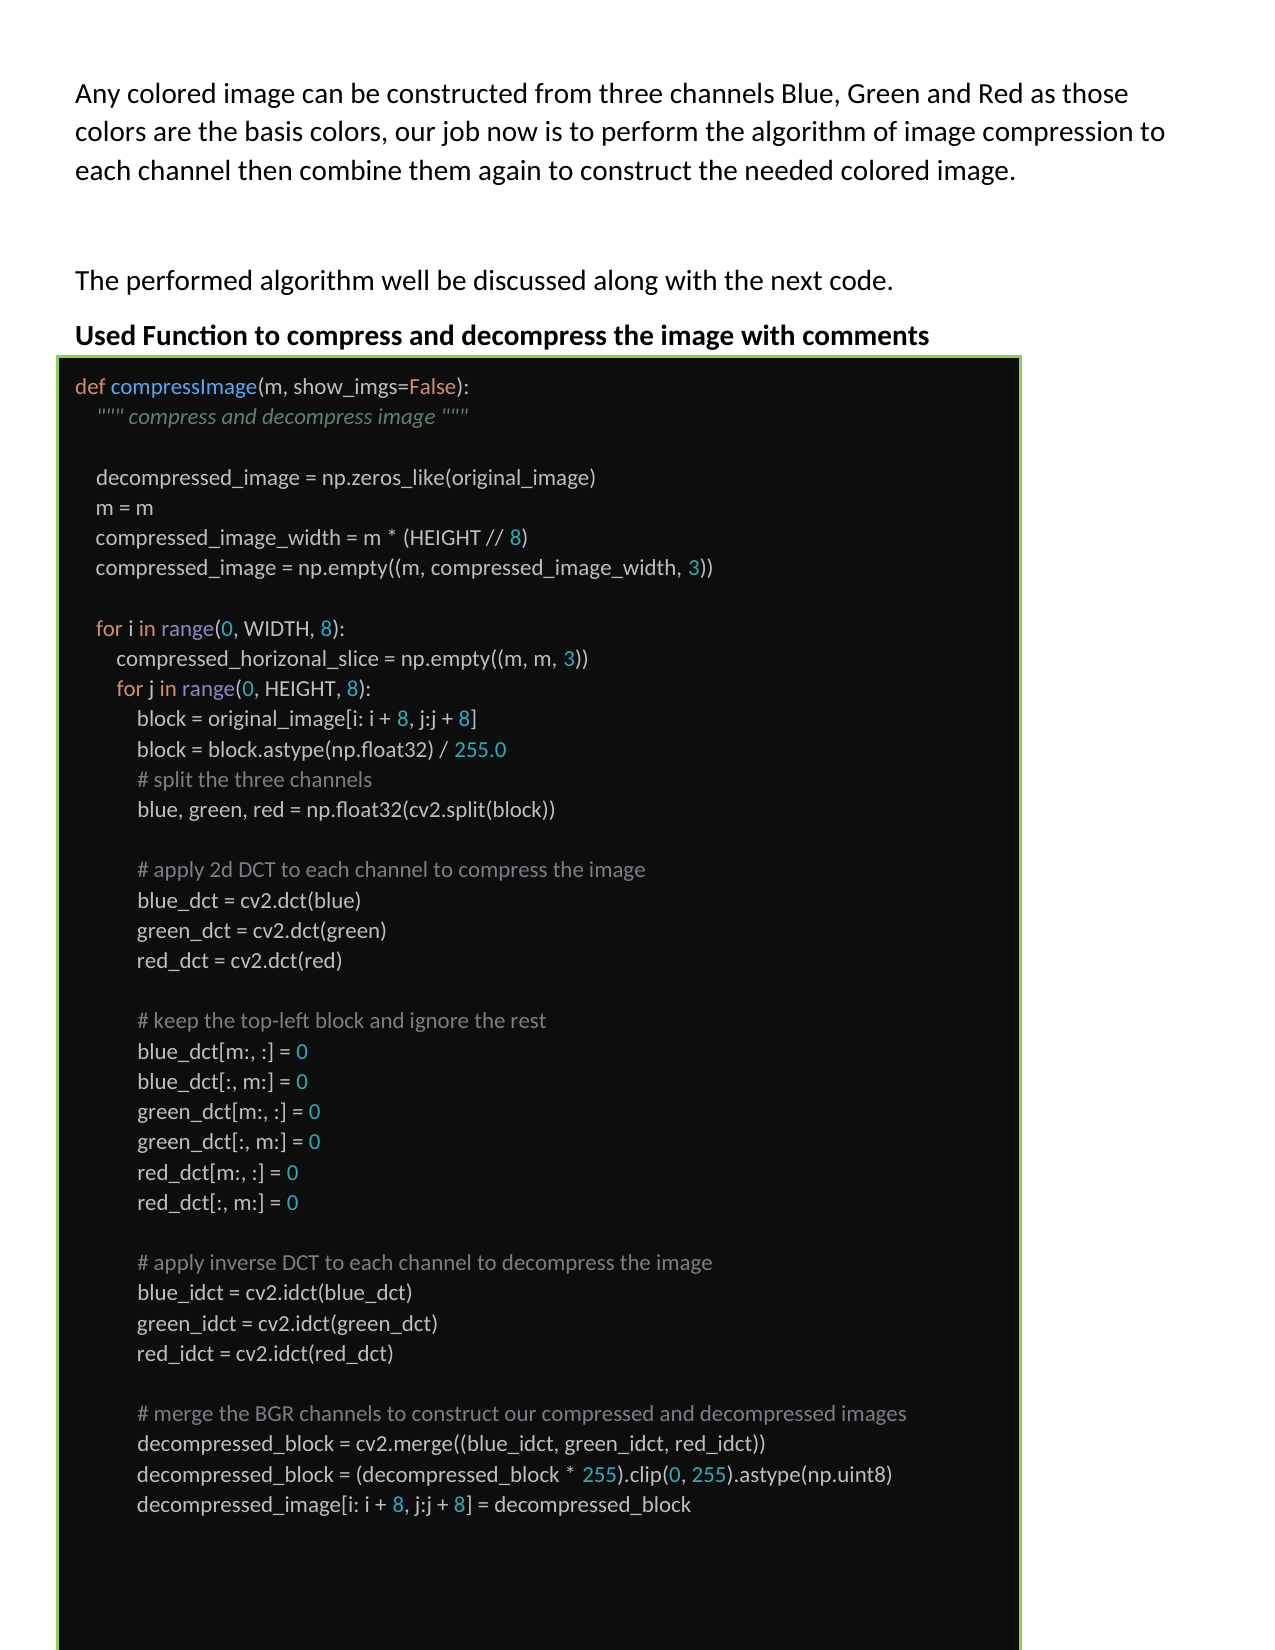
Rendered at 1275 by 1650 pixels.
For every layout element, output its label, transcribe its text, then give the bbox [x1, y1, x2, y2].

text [75, 372, 1200, 1548]
text The performed algorithm well be discussed along with the next code. [75, 262, 1200, 298]
text Used Function to compress and decompress the image with comments [75, 317, 1200, 353]
text Any colored image can be constructed from three channels Blue, Green and Red as those colors are the basis colors, our job now is to perform the algorithm of image compression to each channel then combine them again to construct the needed colored image. [75, 75, 1200, 187]
